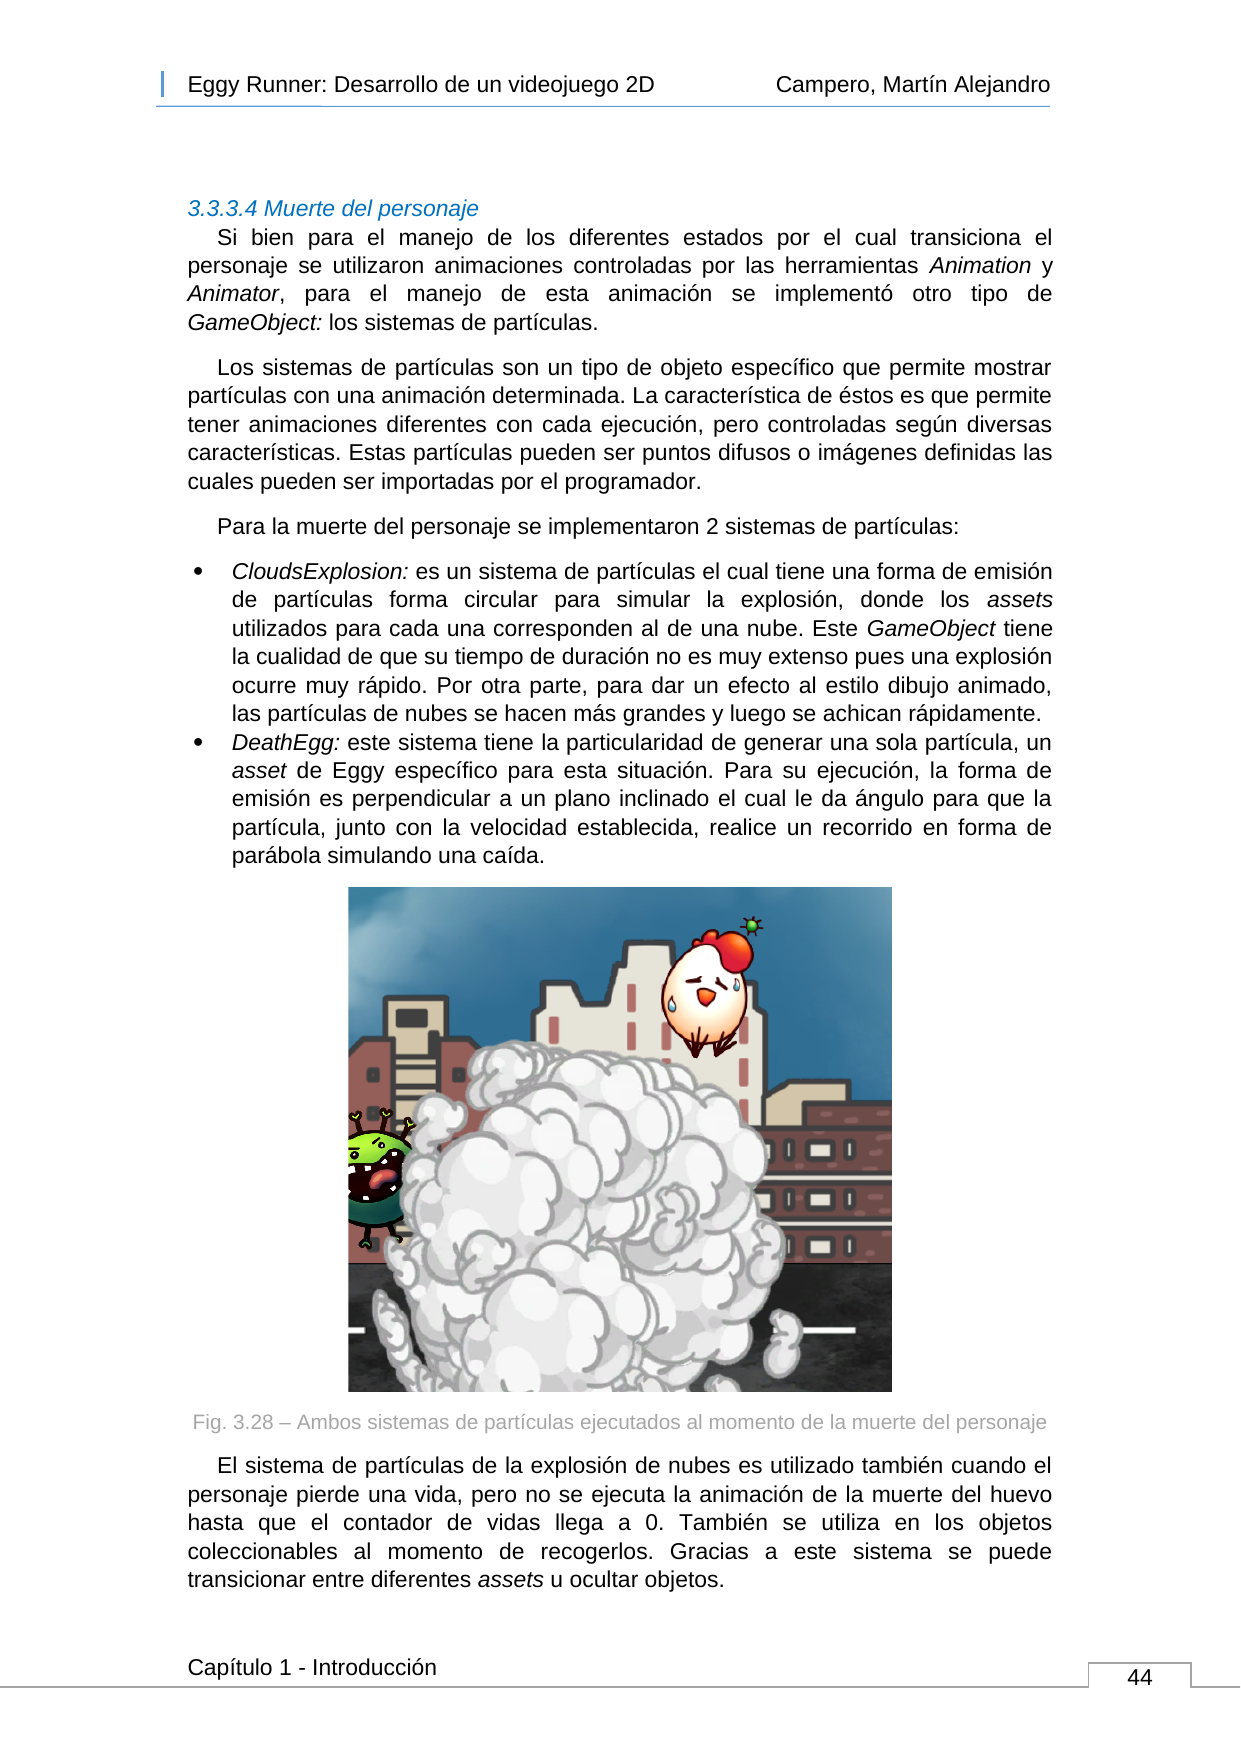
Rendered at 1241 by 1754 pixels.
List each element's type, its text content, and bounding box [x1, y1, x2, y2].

subtitle 3.3.3.4 Muerte del personaje [187, 195, 1053, 221]
text Para la muerte del personaje se implementaron 2 sistemas de partículas: [187, 513, 1053, 539]
text El sistema de partículas de la explosión de nubes es utilizado también cuando el personaje pierde una vida, pero no se ejecuta la animación de la muerte del huevo hasta que el contador de vidas llega a 0. También se utiliza en los objetos coleccionables al momento de recogerlos. Gracias a este sistema se puede transicionar entre diferentes assets u ocultar objetos. [187, 1452, 1053, 1592]
list CloudsExplosion: es un sistema de partículas el cual tiene una forma de emisión de partículas forma circular para simular la explosión, donde los assets utilizados para cada una corresponden al de una nube. Este GameObject tiene la cualidad de que su tiempo de duración no es muy extenso pues una explosión ocurre muy rápido. Por otra parte, para dar un efecto al estilo dibujo animado, las partículas de nubes se hacen más grandes y luego se achican rápidamente. [194, 558, 1053, 726]
text Los sistemas de partículas son un tipo de objeto específico que permite mostrar partículas con una animación determinada. La característica de éstos es que permite tener animaciones diferentes con cada ejecución, pero controladas según diversas características. Estas partículas pueden ser puntos difusos o imágenes definidas las cuales pueden ser importadas por el programador. [187, 354, 1053, 494]
text Fig. 3.28 – Ambos sistemas de partículas ejecutados al momento de la muerte del personaje [187, 1410, 1053, 1434]
picture [348, 887, 892, 1392]
list DeathEgg: este sistema tiene la particularidad de generar una sola partícula, un asset de Eggy específico para esta situación. Para su ejecución, la forma de emisión es perpendicular a un plano inclinado el cual le da ángulo para que la partícula, junto con la velocidad establecida, realice un recorrido en forma de parábola simulando una caída. [194, 728, 1053, 869]
text Si bien para el manejo de los diferentes estados por el cual transiciona el personaje se utilizaron animaciones controladas por las herramientas Animation y Animator, para el manejo de esta animación se implementó otro tipo de GameObject: los sistemas de partículas. [187, 223, 1053, 335]
